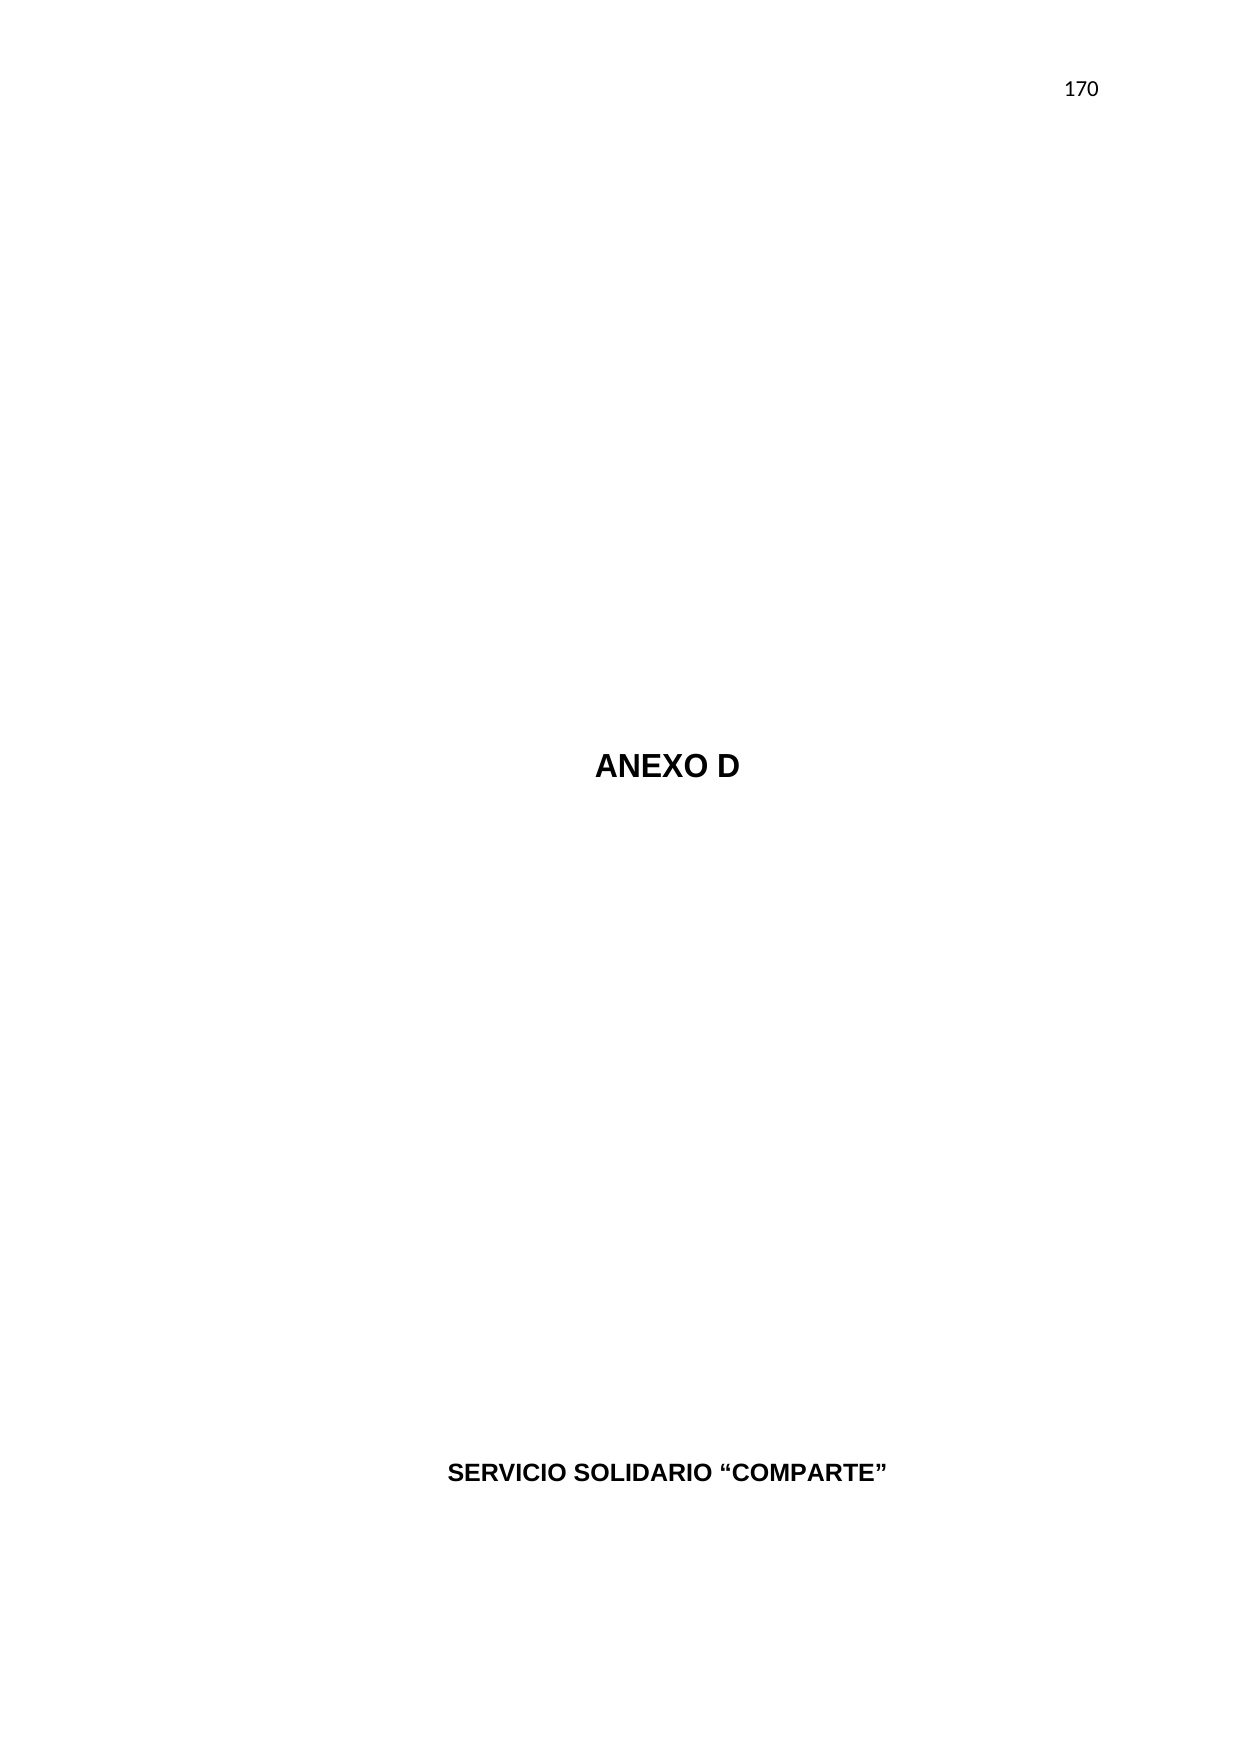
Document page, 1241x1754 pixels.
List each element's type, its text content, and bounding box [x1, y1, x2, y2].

text ANEXO D [236, 746, 1098, 784]
text SERVICIO SOLIDARIO “COMPARTE” [236, 1458, 1098, 1487]
